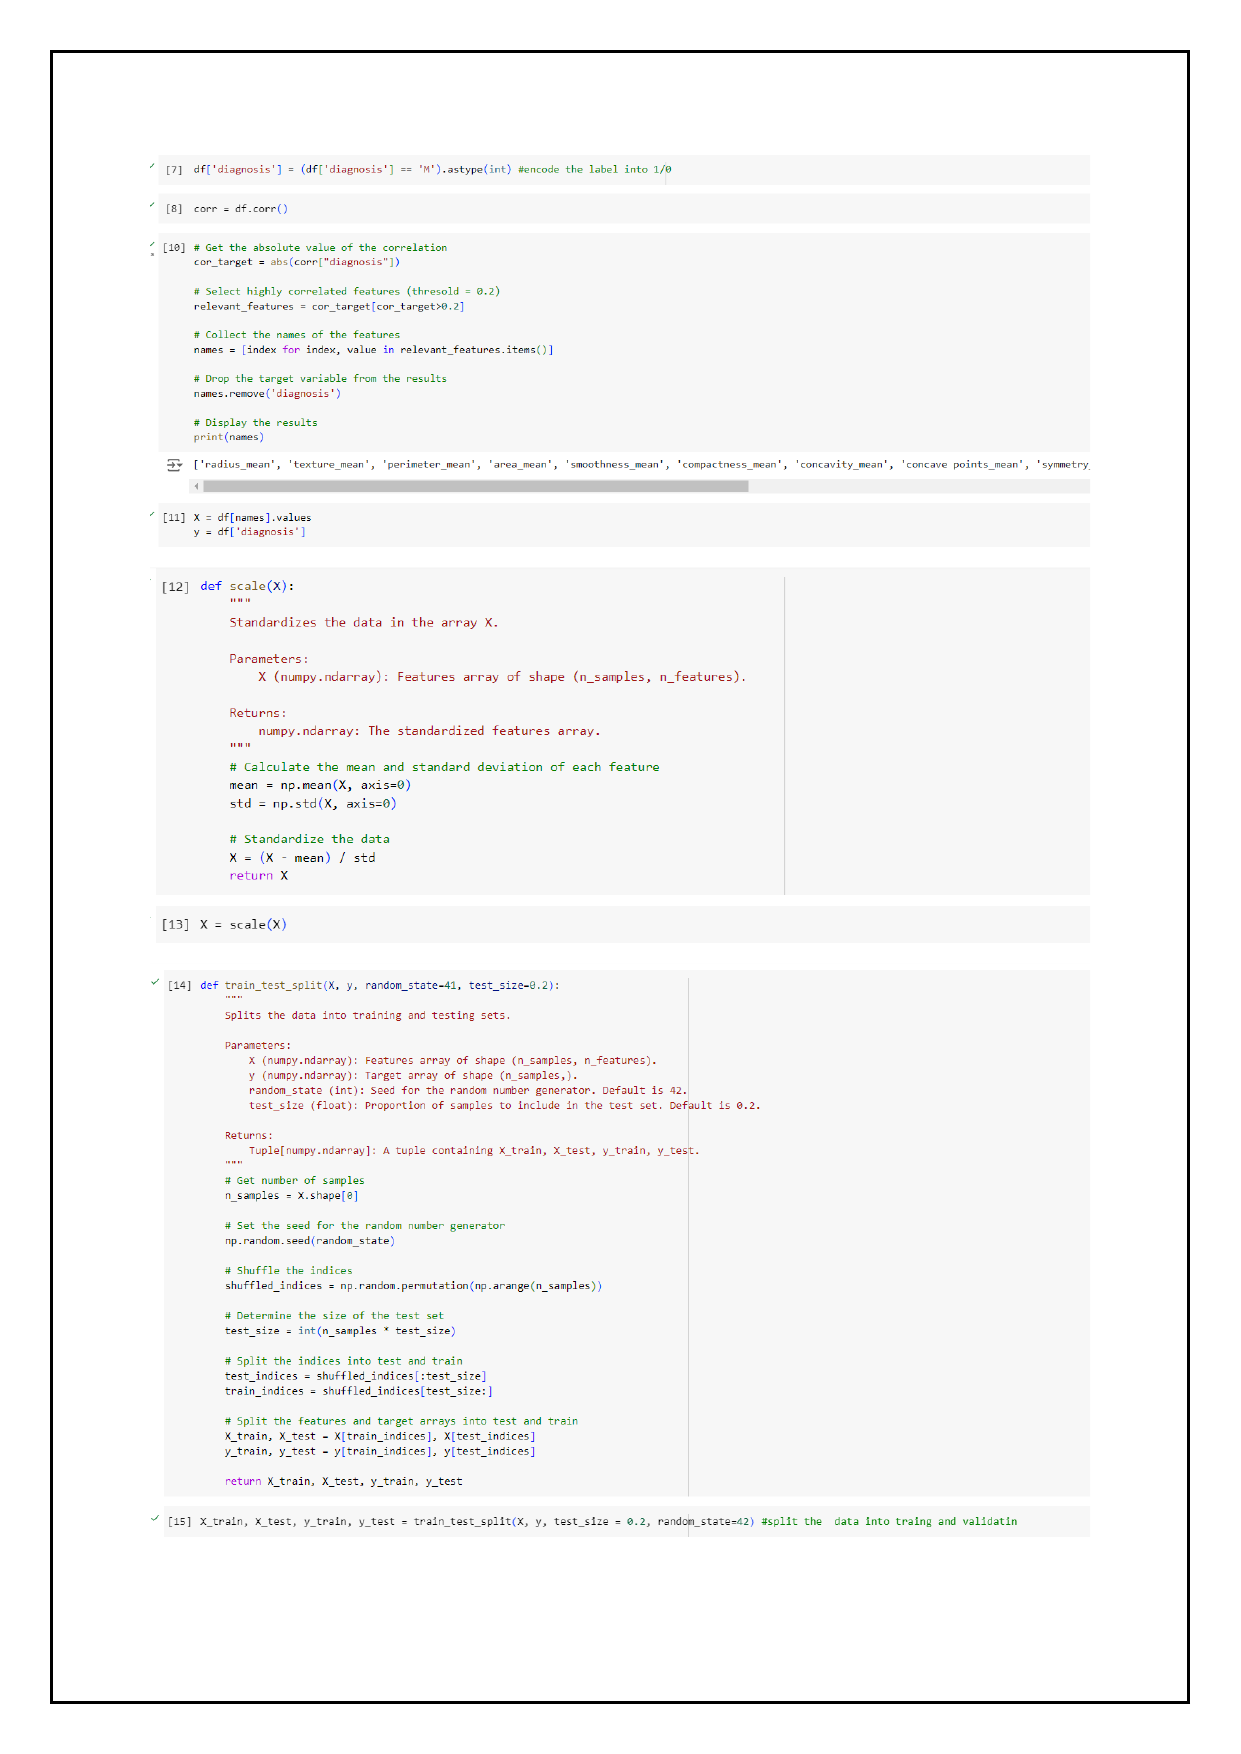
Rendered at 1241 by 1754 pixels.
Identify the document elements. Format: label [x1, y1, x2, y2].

picture [150, 150, 1091, 549]
picture [150, 567, 1091, 945]
picture [150, 963, 1091, 1542]
